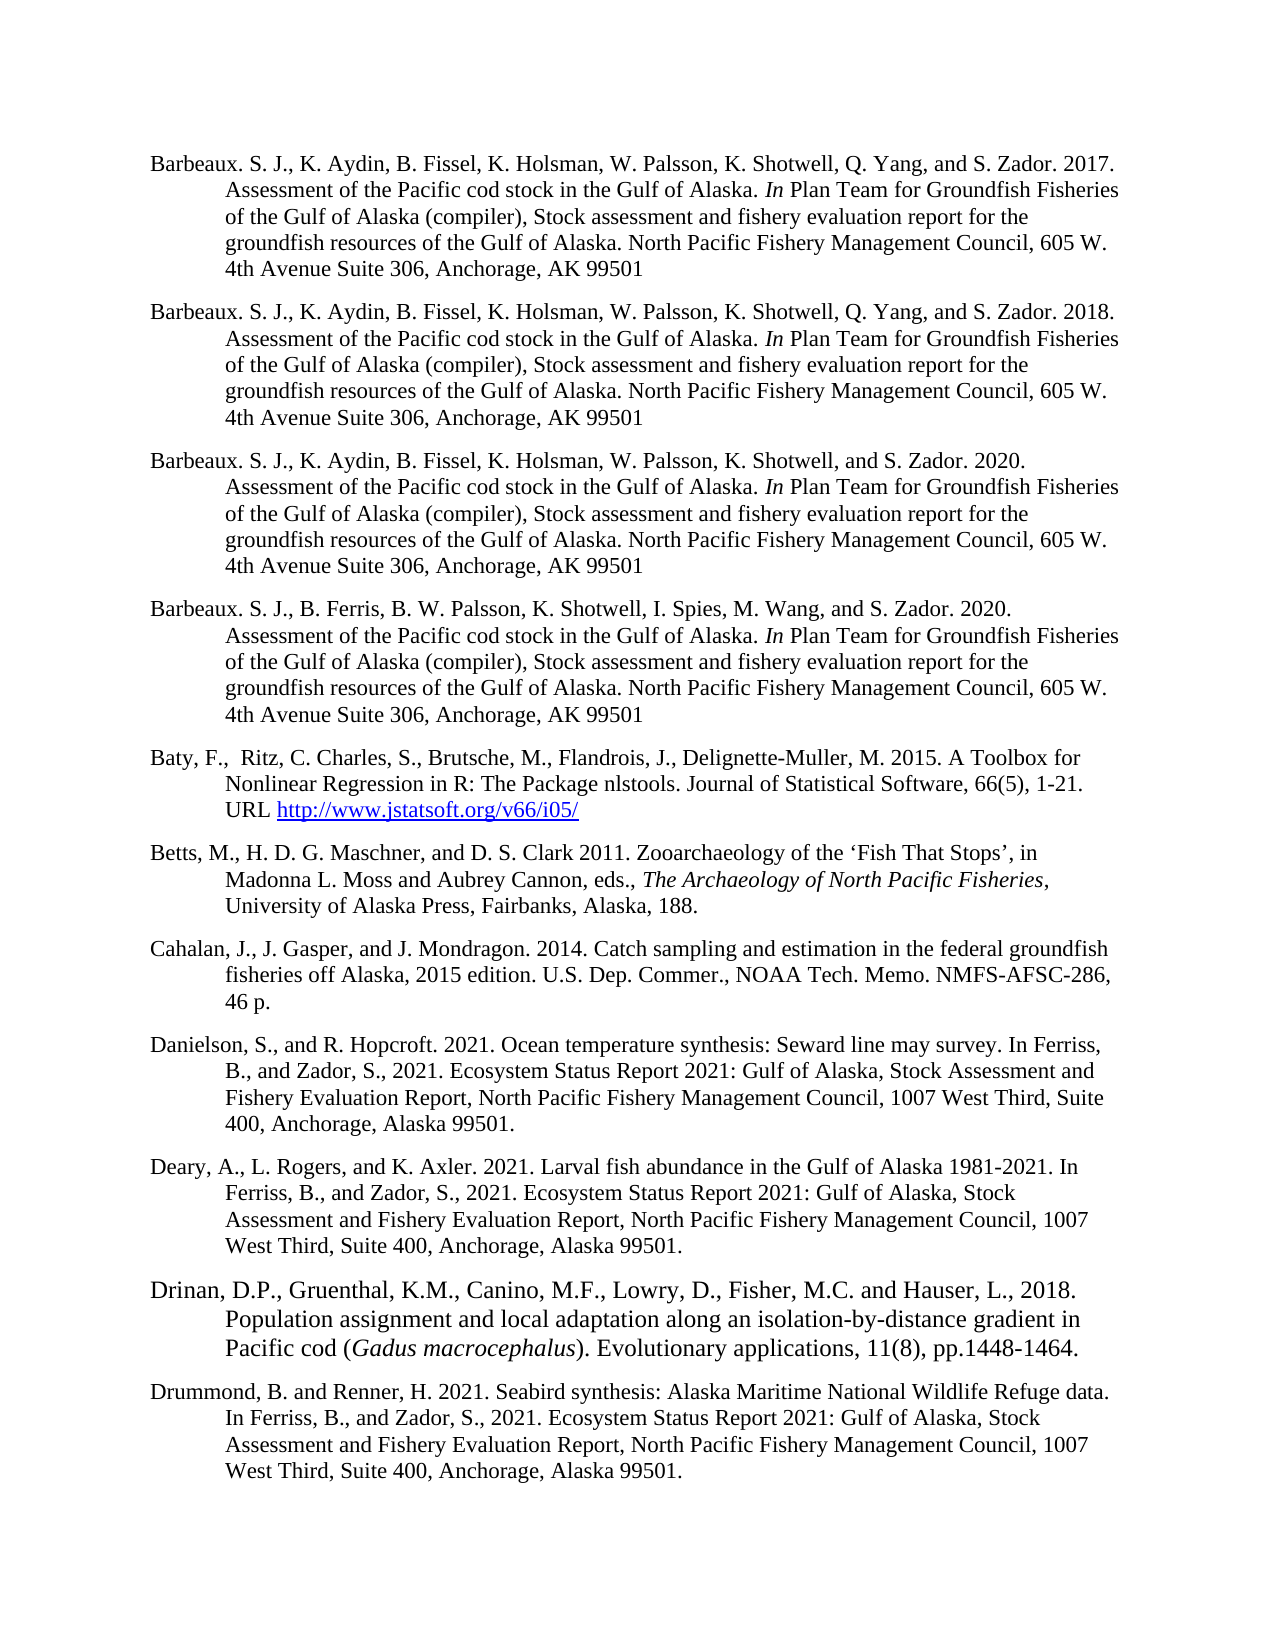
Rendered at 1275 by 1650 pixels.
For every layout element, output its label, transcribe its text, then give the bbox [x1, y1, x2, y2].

text Baty, F., Ritz, C. Charles, S., Brutsche, M., Flandrois, J., Delignette-Muller, M. 2015. A Toolbox for Nonlinear Regression in R: The Package nlstools. Journal of Statistical Software, 66(5), 1-21. URL http://www.jstatsoft.org/v66/i05/ [150, 744, 1125, 823]
text Barbeaux. S. J., K. Aydin, B. Fissel, K. Holsman, W. Palsson, K. Shotwell, Q. Yang, and S. Zador. 2018. Assessment of the Pacific cod stock in the Gulf of Alaska. In Plan Team for Groundfish Fisheries of the Gulf of Alaska (compiler), Stock assessment and fishery evaluation report for the groundfish resources of the Gulf of Alaska. North Pacific Fishery Management Council, 605 W. 4th Avenue Suite 306, Anchorage, AK 99501 [150, 298, 1125, 430]
text Cahalan, J., J. Gasper, and J. Mondragon. 2014. Catch sampling and estimation in the federal groundfish fisheries off Alaska, 2015 edition. U.S. Dep. Commer., NOAA Tech. Memo. NMFS-AFSC-286, 46 p. [150, 935, 1125, 1014]
text Danielson, S., and R. Hopcroft. 2021. Ocean temperature synthesis: Seward line may survey. In Ferriss, B., and Zador, S., 2021. Ecosystem Status Report 2021: Gulf of Alaska, Stock Assessment and Fishery Evaluation Report, North Pacific Fishery Management Council, 1007 West Third, Suite 400, Anchorage, Alaska 99501. [150, 1031, 1125, 1136]
text Deary, A., L. Rogers, and K. Axler. 2021. Larval fish abundance in the Gulf of Alaska 1981-2021. In Ferriss, B., and Zador, S., 2021. Ecosystem Status Report 2021: Gulf of Alaska, Stock Assessment and Fishery Evaluation Report, North Pacific Fishery Management Council, 1007 West Third, Suite 400, Anchorage, Alaska 99501. [150, 1153, 1125, 1258]
text Barbeaux. S. J., K. Aydin, B. Fissel, K. Holsman, W. Palsson, K. Shotwell, and S. Zador. 2020. Assessment of the Pacific cod stock in the Gulf of Alaska. In Plan Team for Groundfish Fisheries of the Gulf of Alaska (compiler), Stock assessment and fishery evaluation report for the groundfish resources of the Gulf of Alaska. North Pacific Fishery Management Council, 605 W. 4th Avenue Suite 306, Anchorage, AK 99501 [150, 447, 1125, 579]
text Barbeaux. S. J., B. Ferris, B. W. Palsson, K. Shotwell, I. Spies, M. Wang, and S. Zador. 2020. Assessment of the Pacific cod stock in the Gulf of Alaska. In Plan Team for Groundfish Fisheries of the Gulf of Alaska (compiler), Stock assessment and fishery evaluation report for the groundfish resources of the Gulf of Alaska. North Pacific Fishery Management Council, 605 W. 4th Avenue Suite 306, Anchorage, AK 99501 [150, 595, 1125, 727]
text Drinan, D.P., Gruenthal, K.M., Canino, M.F., Lowry, D., Fisher, M.C. and Hauser, L., 2018. Population assignment and local adaptation along an isolation‐by‐distance gradient in Pacific cod (Gadus macrocephalus). Evolutionary applications, 11(8), pp.1448-1464. [150, 1275, 1125, 1361]
text Barbeaux. S. J., K. Aydin, B. Fissel, K. Holsman, W. Palsson, K. Shotwell, Q. Yang, and S. Zador. 2017. Assessment of the Pacific cod stock in the Gulf of Alaska. In Plan Team for Groundfish Fisheries of the Gulf of Alaska (compiler), Stock assessment and fishery evaluation report for the groundfish resources of the Gulf of Alaska. North Pacific Fishery Management Council, 605 W. 4th Avenue Suite 306, Anchorage, AK 99501 [150, 150, 1125, 282]
text Drummond, B. and Renner, H. 2021. Seabird synthesis: Alaska Maritime National Wildlife Refuge data. In Ferriss, B., and Zador, S., 2021. Ecosystem Status Report 2021: Gulf of Alaska, Stock Assessment and Fishery Evaluation Report, North Pacific Fishery Management Council, 1007 West Third, Suite 400, Anchorage, Alaska 99501. [150, 1378, 1125, 1483]
text Betts, M., H. D. G. Maschner, and D. S. Clark 2011. Zooarchaeology of the ‘Fish That Stops’, in Madonna L. Moss and Aubrey Cannon, eds., The Archaeology of North Pacific Fisheries, University of Alaska Press, Fairbanks, Alaska, 188. [150, 839, 1125, 918]
